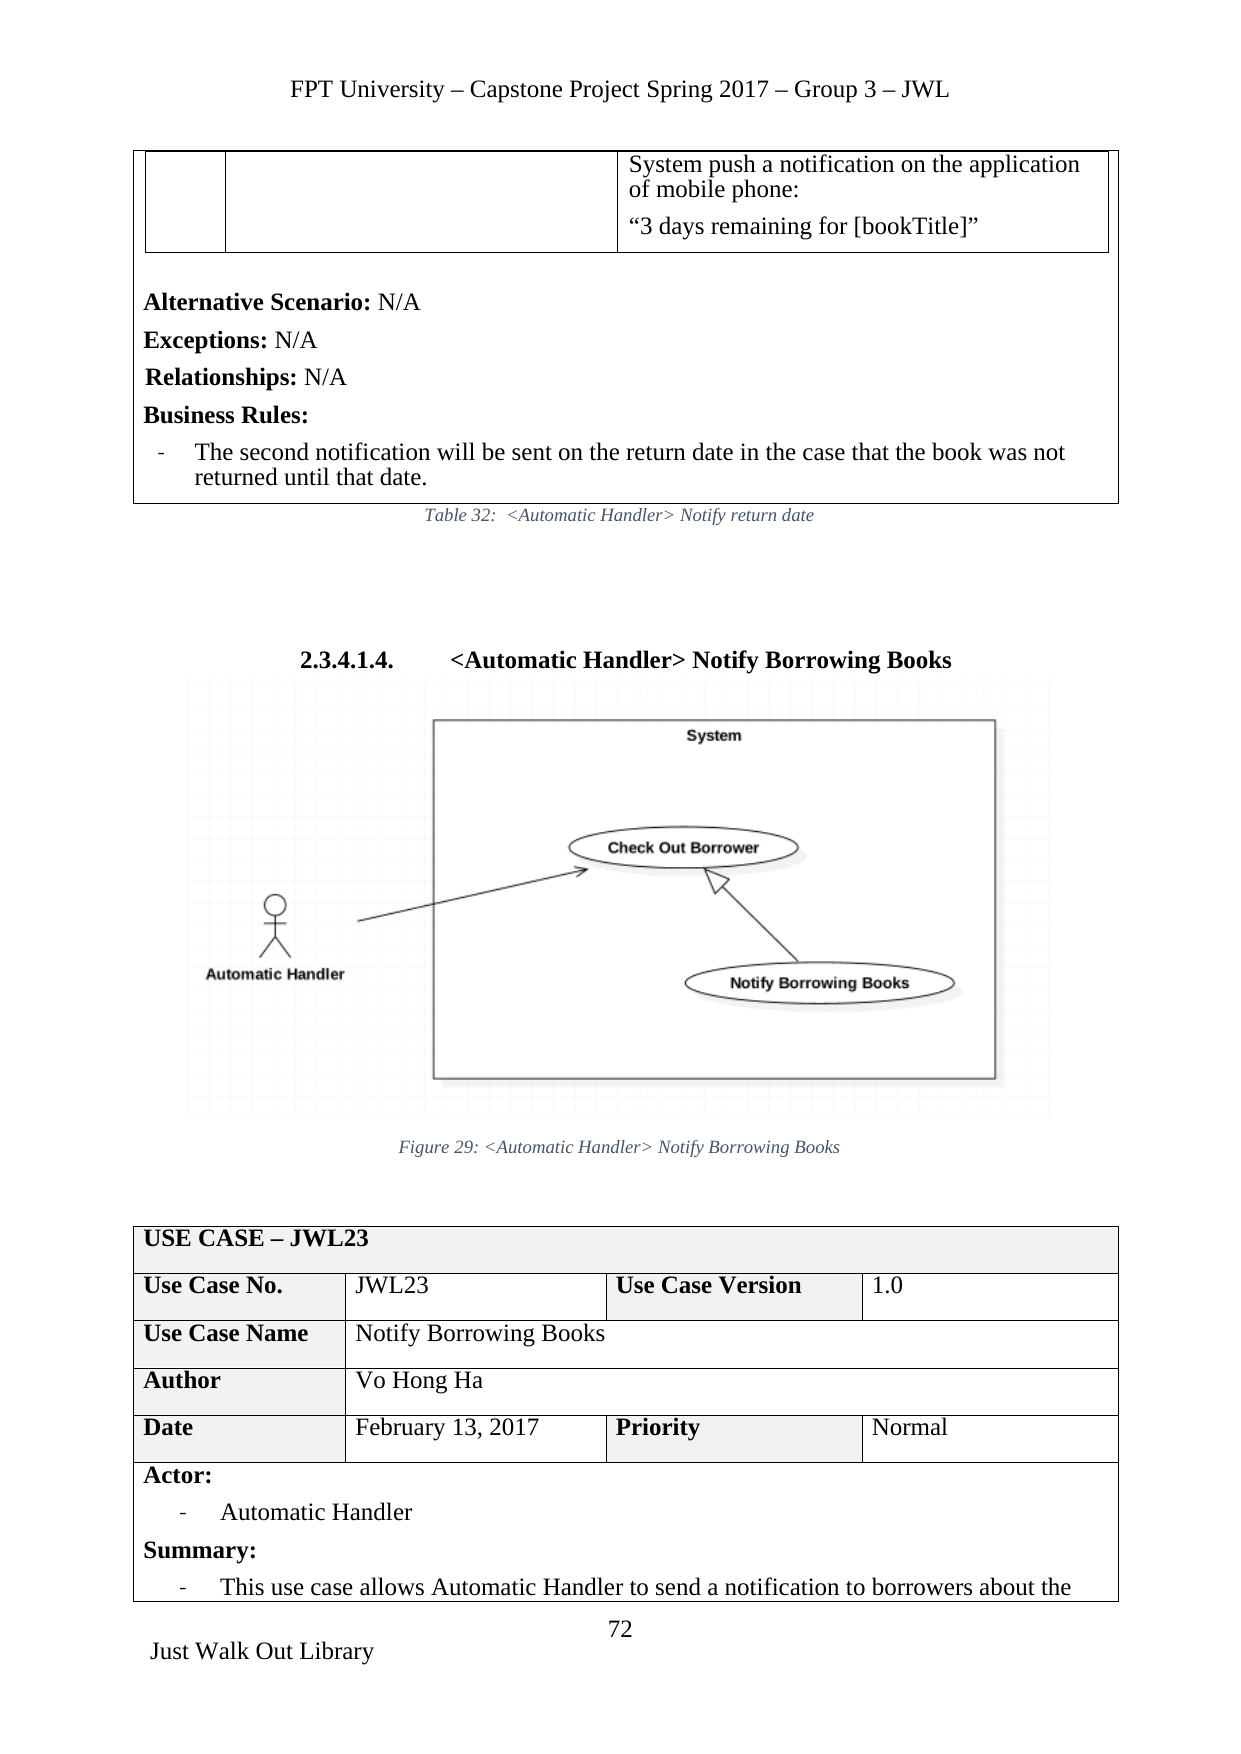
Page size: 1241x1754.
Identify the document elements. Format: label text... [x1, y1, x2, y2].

table_cell February 13, 2017 [346, 1416, 606, 1462]
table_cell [134, 151, 1118, 503]
table_cell Vo Hong Ha [346, 1369, 1118, 1415]
table_cell Use Case Version [607, 1274, 862, 1320]
table_cell Use Case No. [134, 1274, 345, 1320]
table_cell JWL23 [346, 1274, 606, 1320]
subtitle <Automatic Handler> Notify Borrowing Books [300, 645, 1090, 674]
table_cell Author [134, 1369, 345, 1415]
table_cell Notify Borrowing Books [346, 1321, 1118, 1367]
table_cell Date [134, 1416, 345, 1462]
table_cell Use Case Name [134, 1321, 345, 1367]
text Table 32: <Automatic Handler> Notify return date [150, 504, 1090, 526]
table_header USE CASE – JWL23 [134, 1227, 1118, 1273]
picture [187, 675, 1054, 1118]
table_cell Priority [607, 1416, 862, 1462]
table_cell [134, 1463, 1118, 1601]
text Figure 29: <Automatic Handler> Notify Borrowing Books [150, 1136, 1090, 1158]
table_cell Normal [863, 1416, 1118, 1462]
table_cell 1.0 [863, 1274, 1118, 1320]
